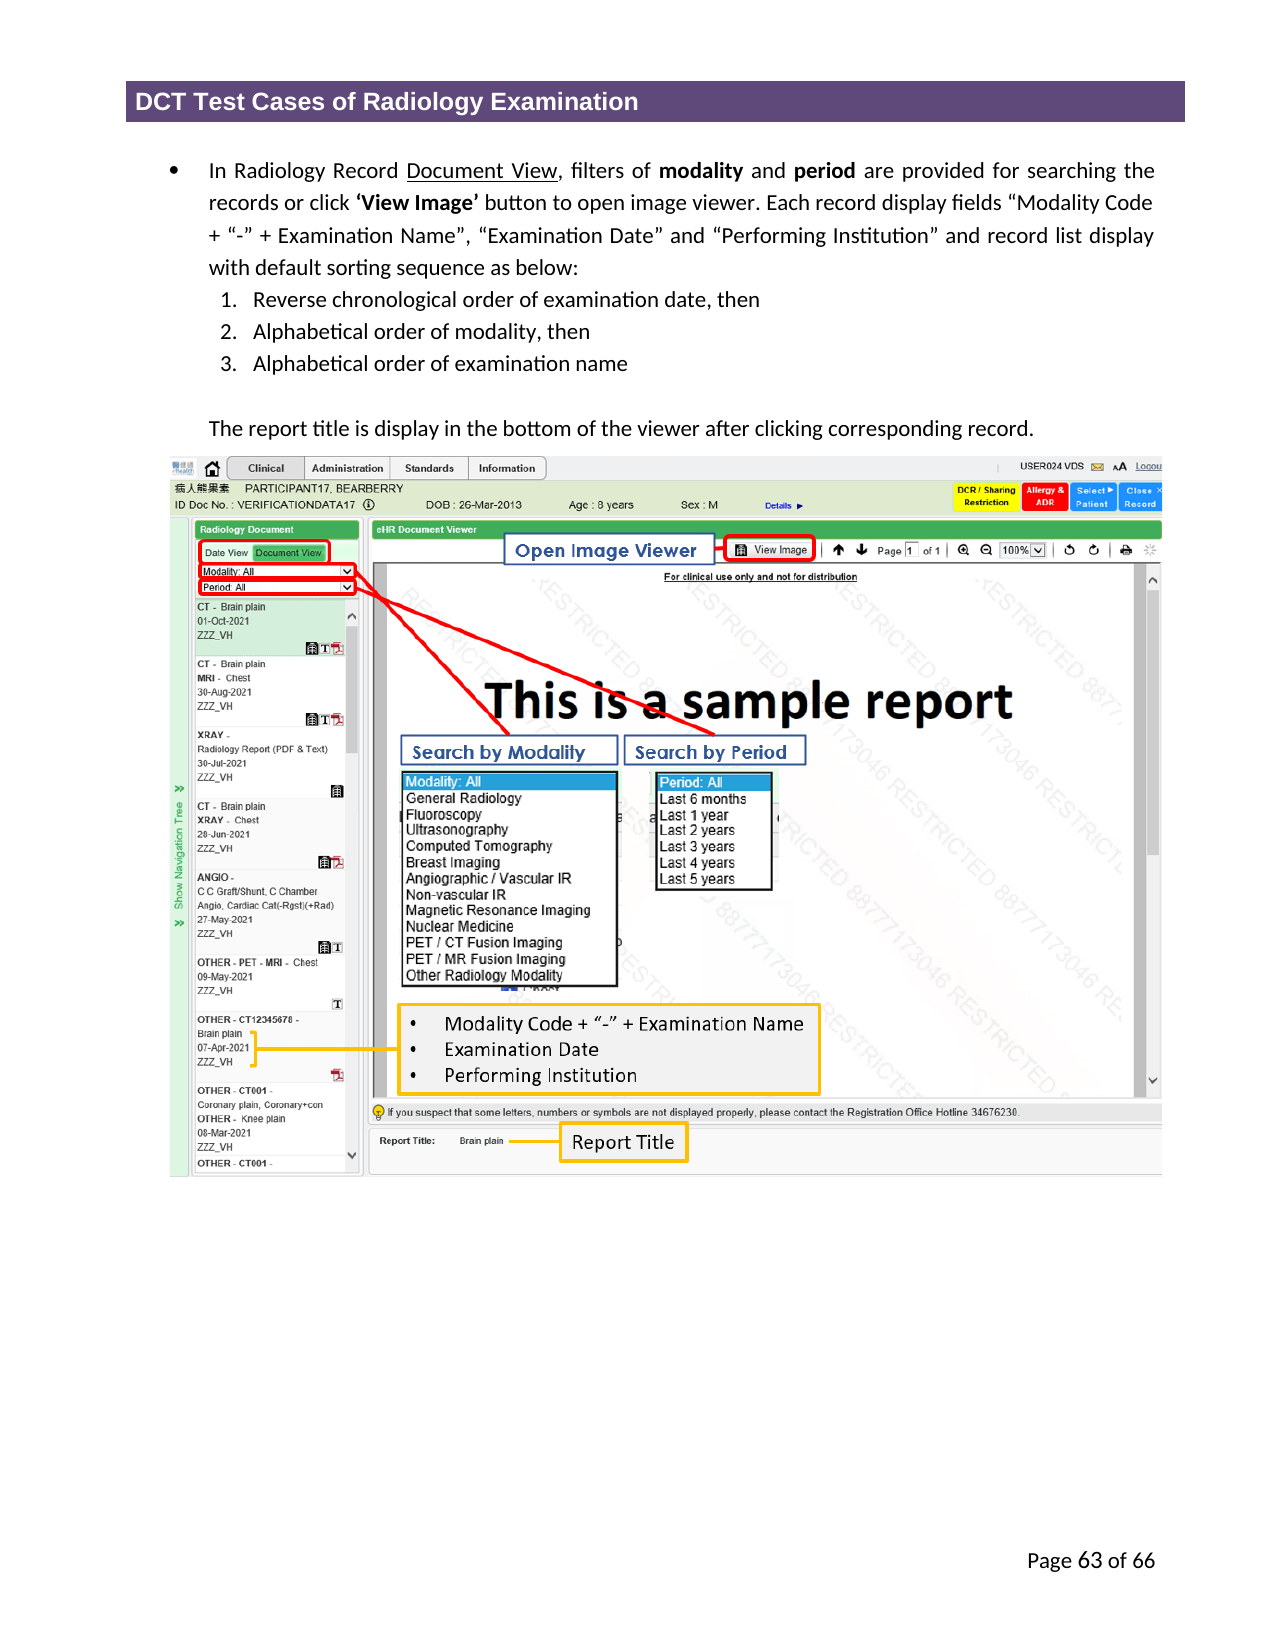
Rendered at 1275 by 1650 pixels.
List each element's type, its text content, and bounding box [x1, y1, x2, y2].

list In Radiology Record Document View, filters of modality and period are provided for searching the records or click ‘View Image’ button to open image viewer. Each record display fields “Modality Code + “-” + Examination Name”, “Examination Date” and “Performing Institution” and record list display with default sorting sequence as below: [170, 156, 1155, 281]
list Alphabetical order of modality, then [220, 317, 1155, 345]
list Reverse chronological order of examination date, then [220, 285, 1155, 313]
list Alphabetical order of examination name [220, 349, 1155, 377]
picture [169, 456, 1163, 1177]
list The report title is display in the bottom of the viewer after clicking corresponding record. [208, 414, 1155, 442]
